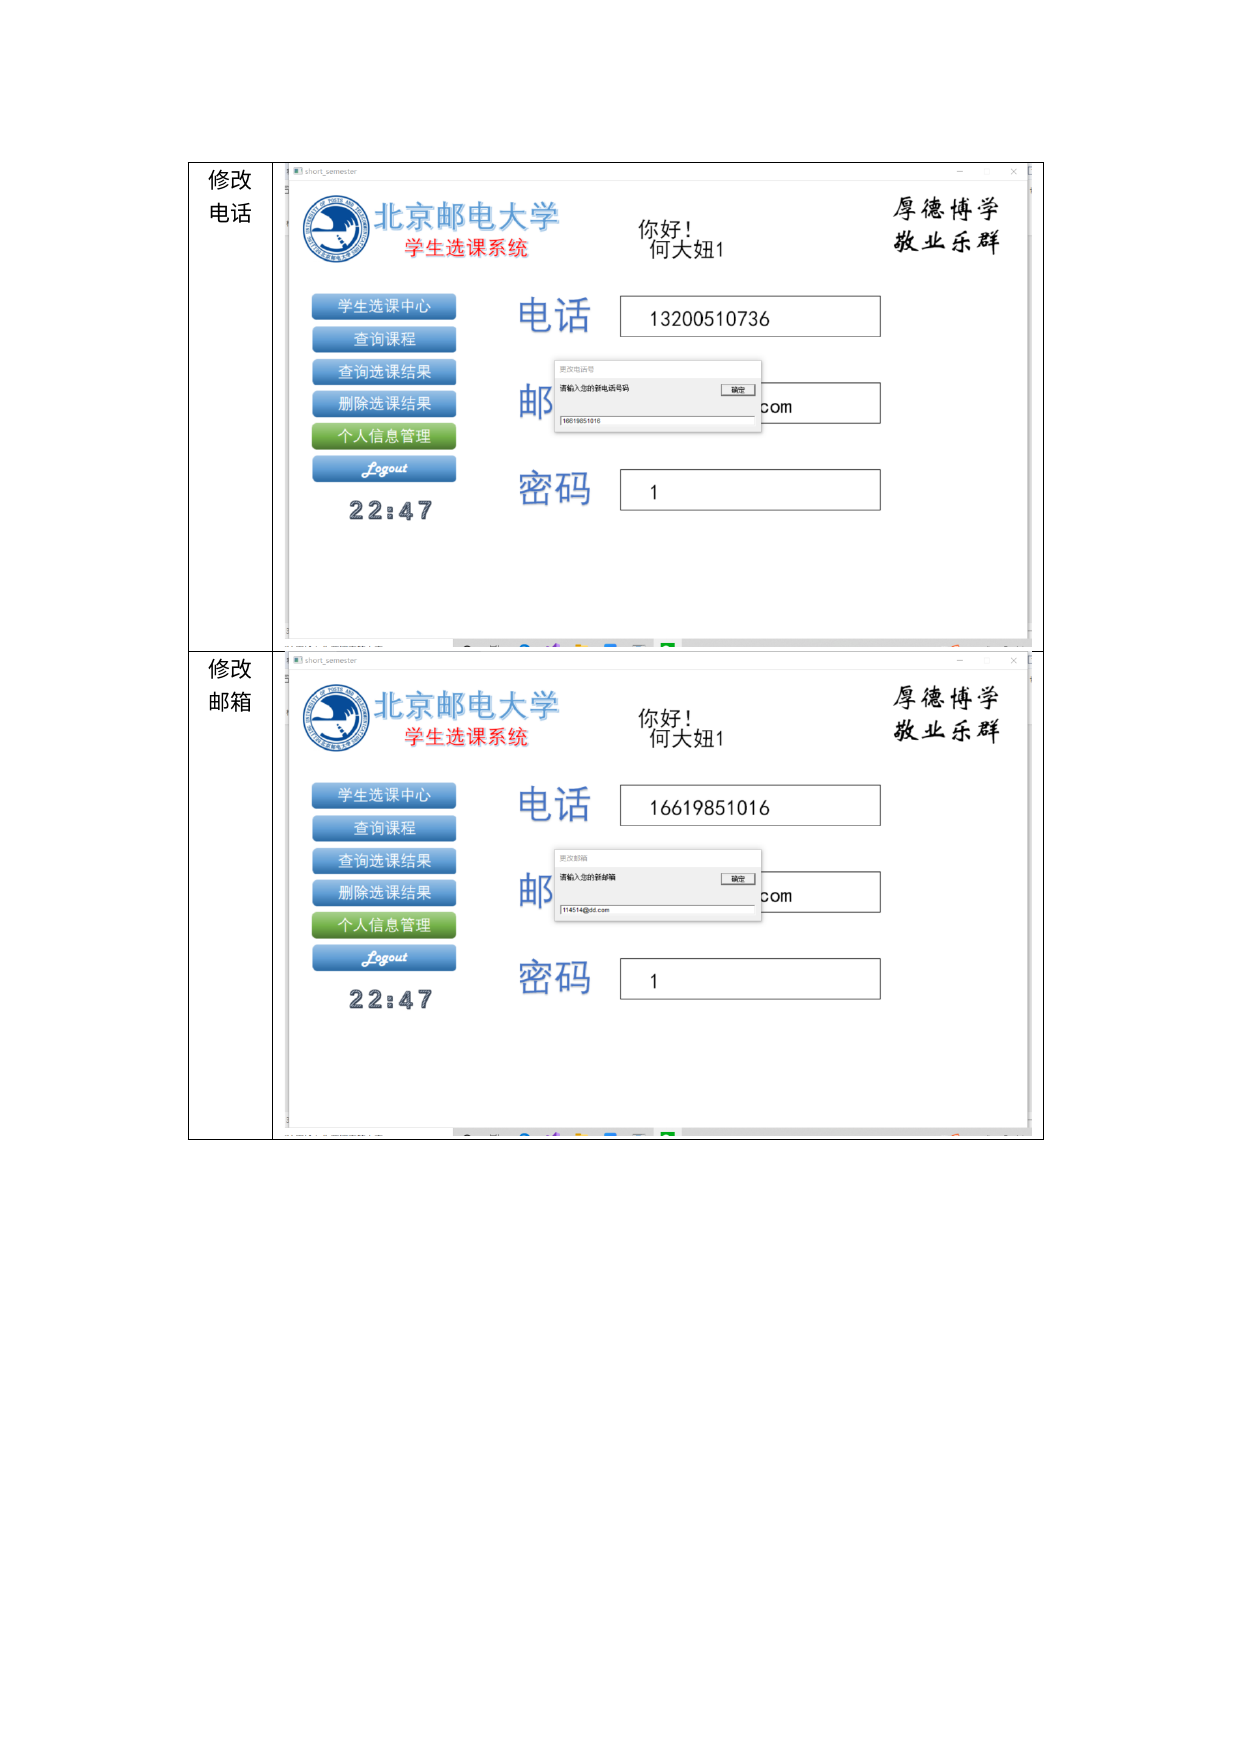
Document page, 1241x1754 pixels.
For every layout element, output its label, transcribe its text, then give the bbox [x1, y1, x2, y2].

table_cell [273, 163, 1043, 651]
table_cell 修改电话 [189, 163, 272, 651]
table_cell [273, 652, 1043, 1139]
picture [284, 651, 1032, 1136]
picture [284, 163, 1032, 647]
table_cell 修改邮箱 [189, 652, 272, 1139]
